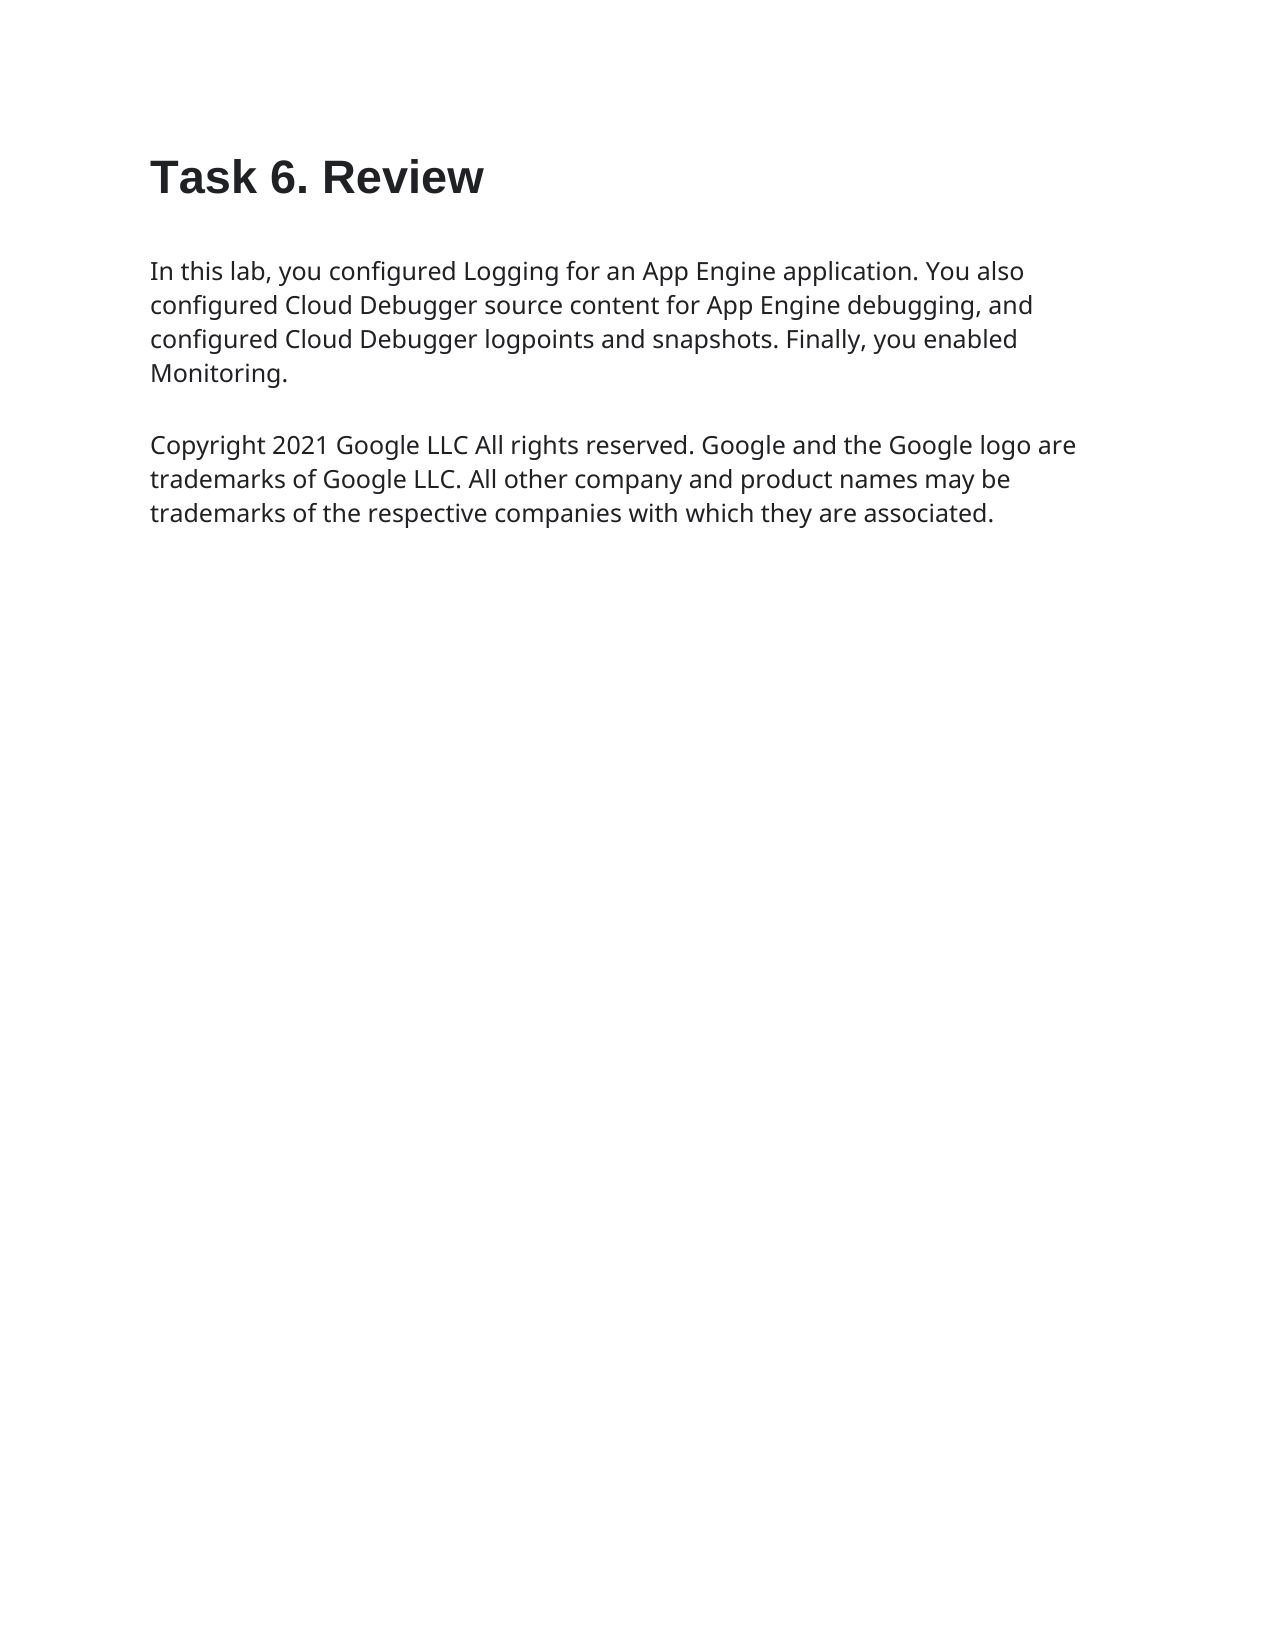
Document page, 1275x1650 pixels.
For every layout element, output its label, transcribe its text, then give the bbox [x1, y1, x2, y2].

text Copyright 2021 Google LLC All rights reserved. Google and the Google logo are trademarks of Google LLC. All other company and product names may be trademarks of the respective companies with which they are associated. [150, 428, 1125, 530]
text Task 6. Review [150, 150, 1125, 204]
text In this lab, you configured Logging for an App Engine application. You also configured Cloud Debugger source content for App Engine debugging, and configured Cloud Debugger logpoints and snapshots. Finally, you enabled Monitoring. [150, 254, 1125, 390]
